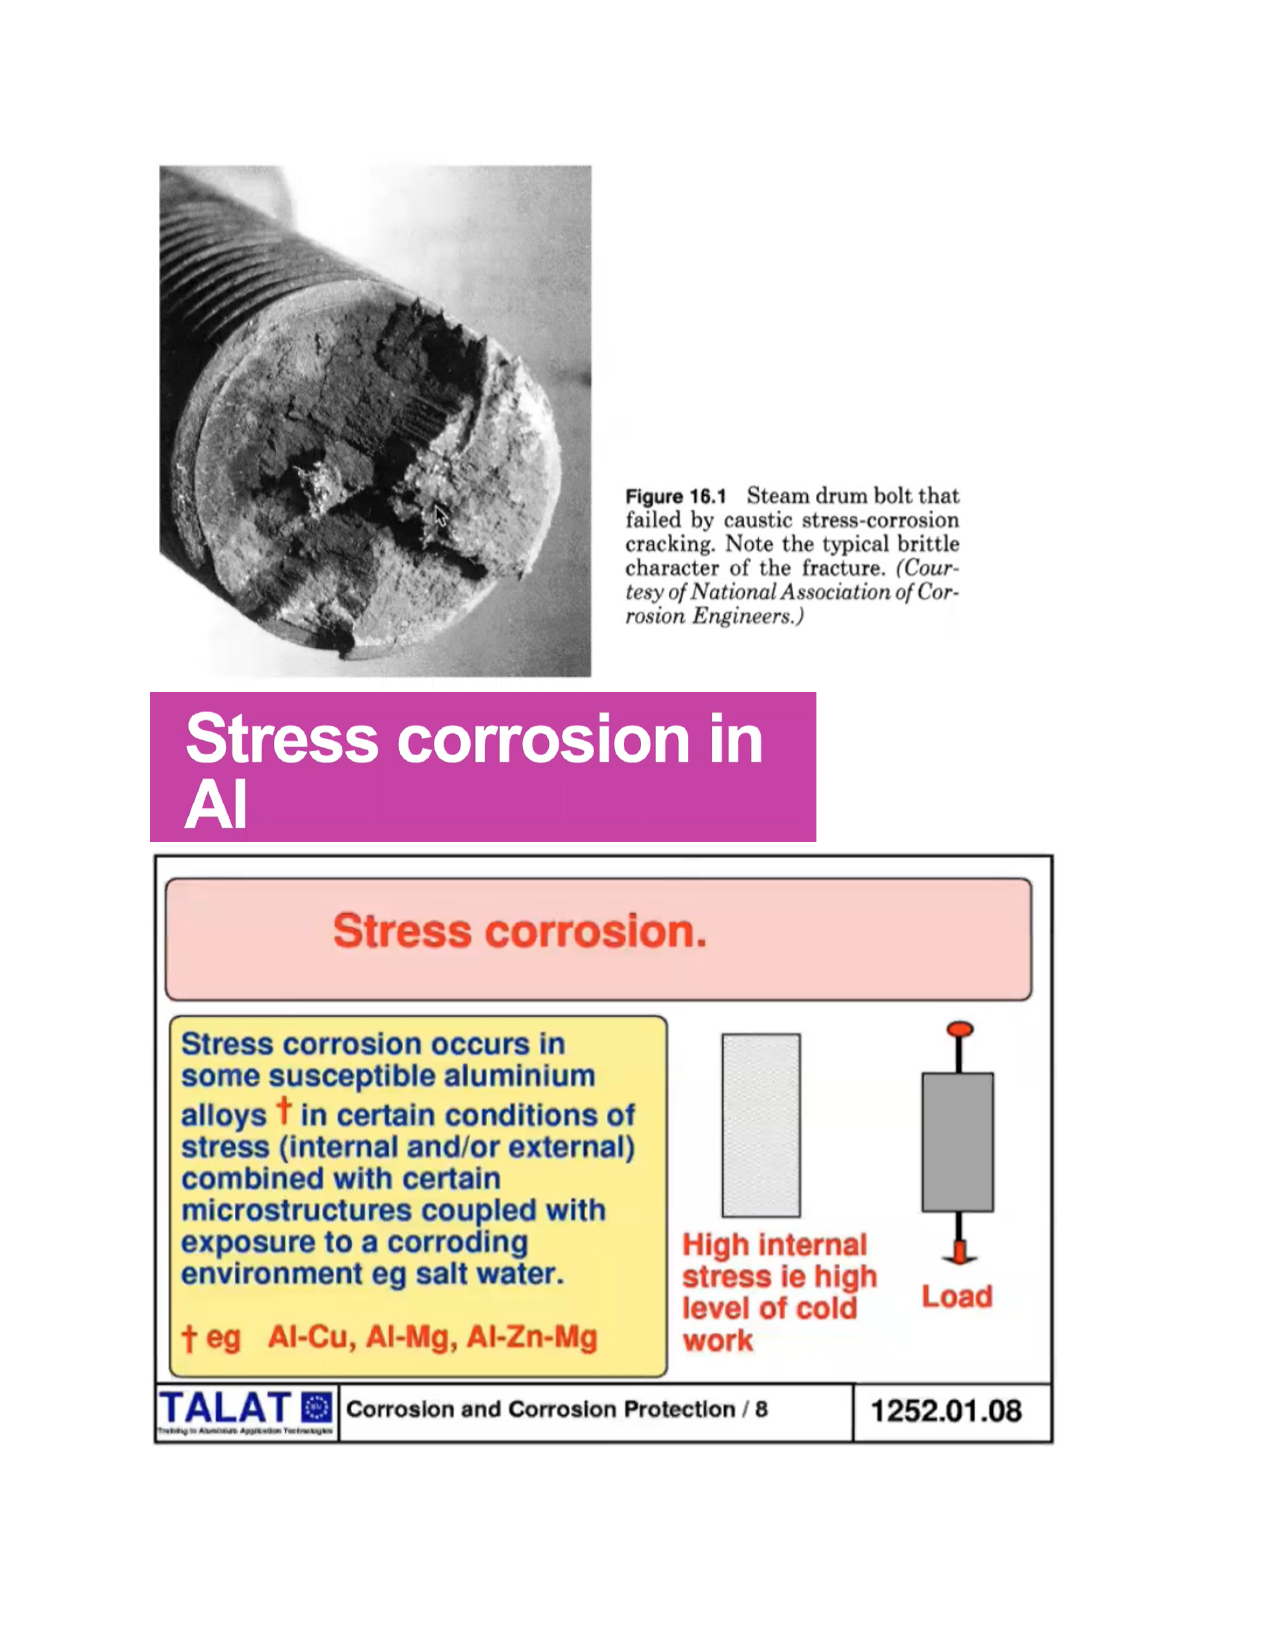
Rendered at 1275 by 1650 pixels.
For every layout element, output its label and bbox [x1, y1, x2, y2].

picture [150, 845, 1058, 1451]
picture [150, 692, 817, 842]
picture [150, 150, 975, 689]
